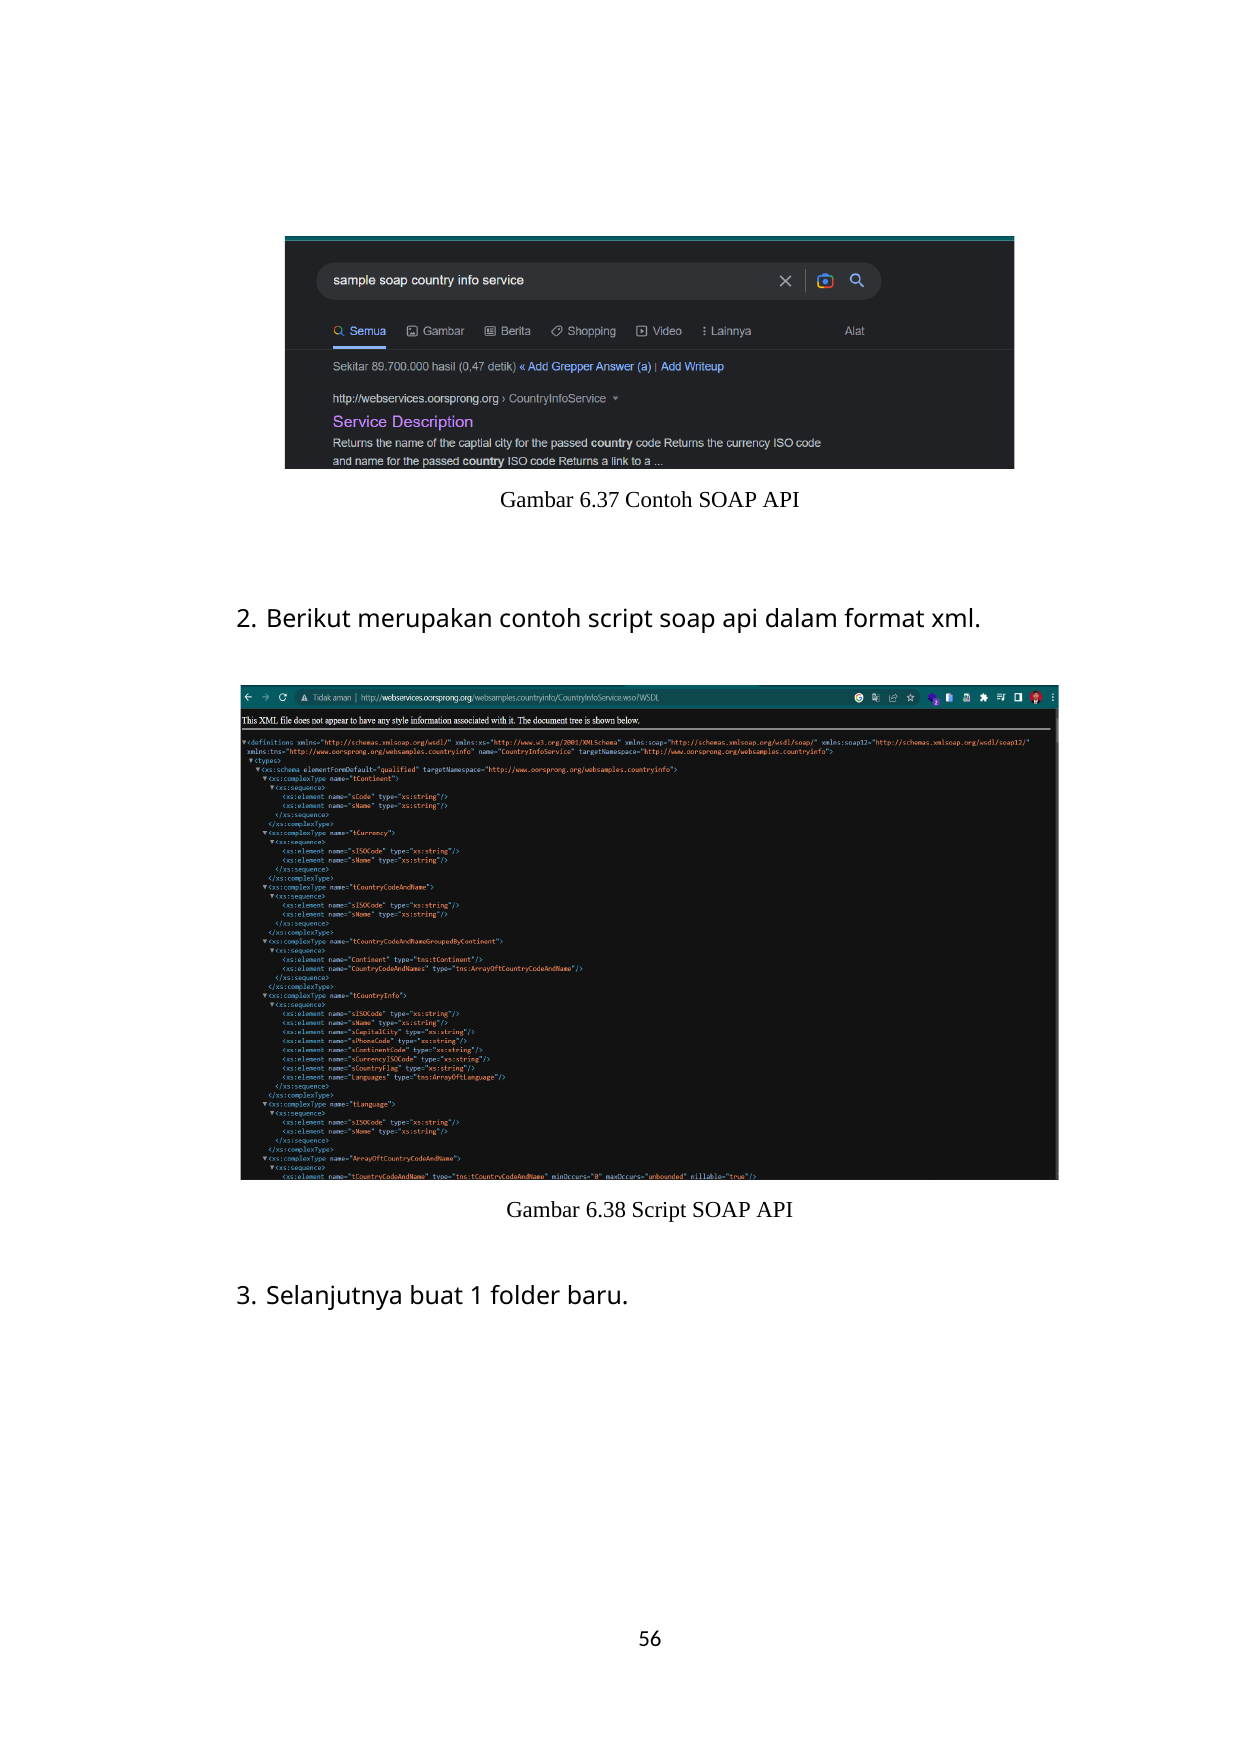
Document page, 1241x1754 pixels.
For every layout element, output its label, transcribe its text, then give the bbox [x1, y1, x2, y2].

list Berikut merupakan contoh script soap api dalam format xml. [236, 601, 1063, 635]
text Gambar 6.38 Script SOAP API [236, 1196, 1063, 1223]
picture [240, 685, 1059, 1180]
list Selanjutnya buat 1 folder baru. [236, 1277, 1063, 1312]
picture [284, 236, 1015, 469]
text Gambar 6.37 Contoh SOAP API [236, 486, 1063, 512]
